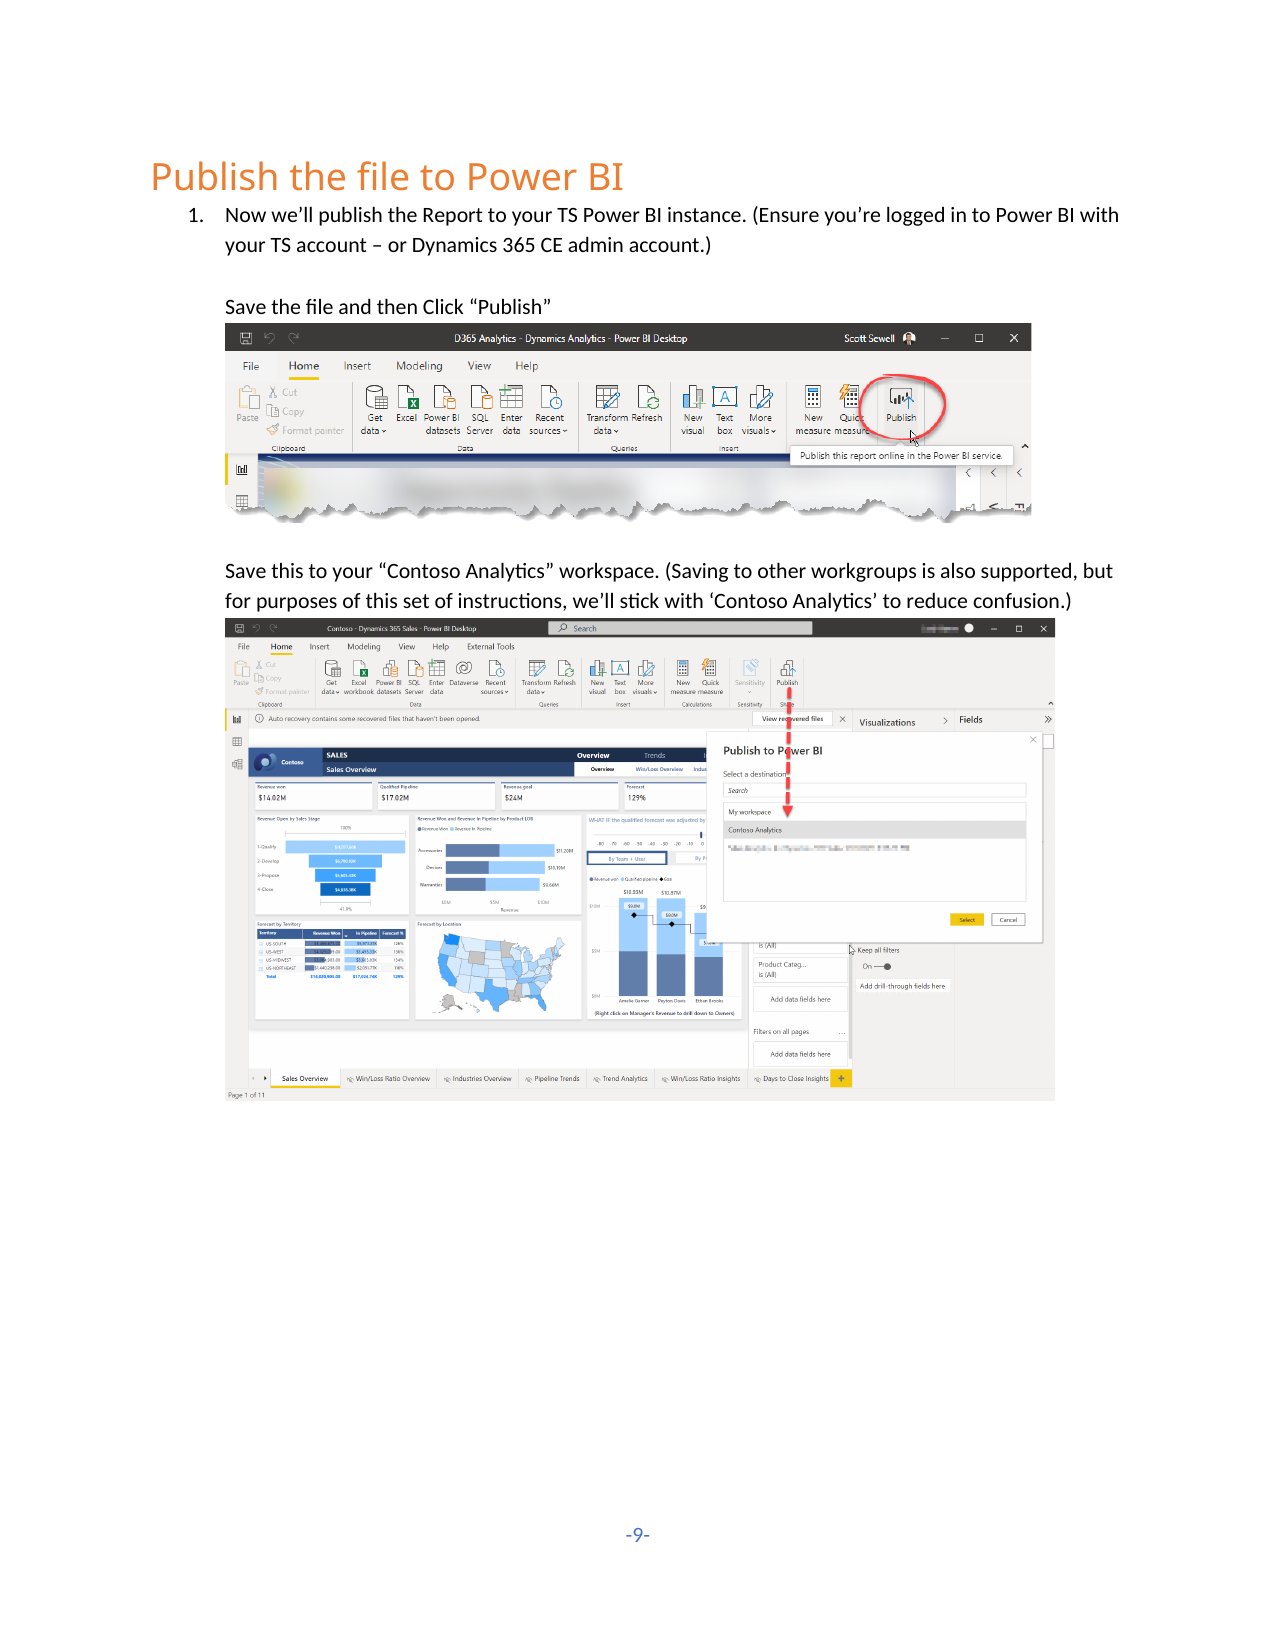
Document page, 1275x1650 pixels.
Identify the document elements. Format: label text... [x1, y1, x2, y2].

subtitle Publish the file to Power BI [150, 150, 1125, 201]
picture [225, 618, 1055, 1101]
picture [225, 323, 1032, 523]
